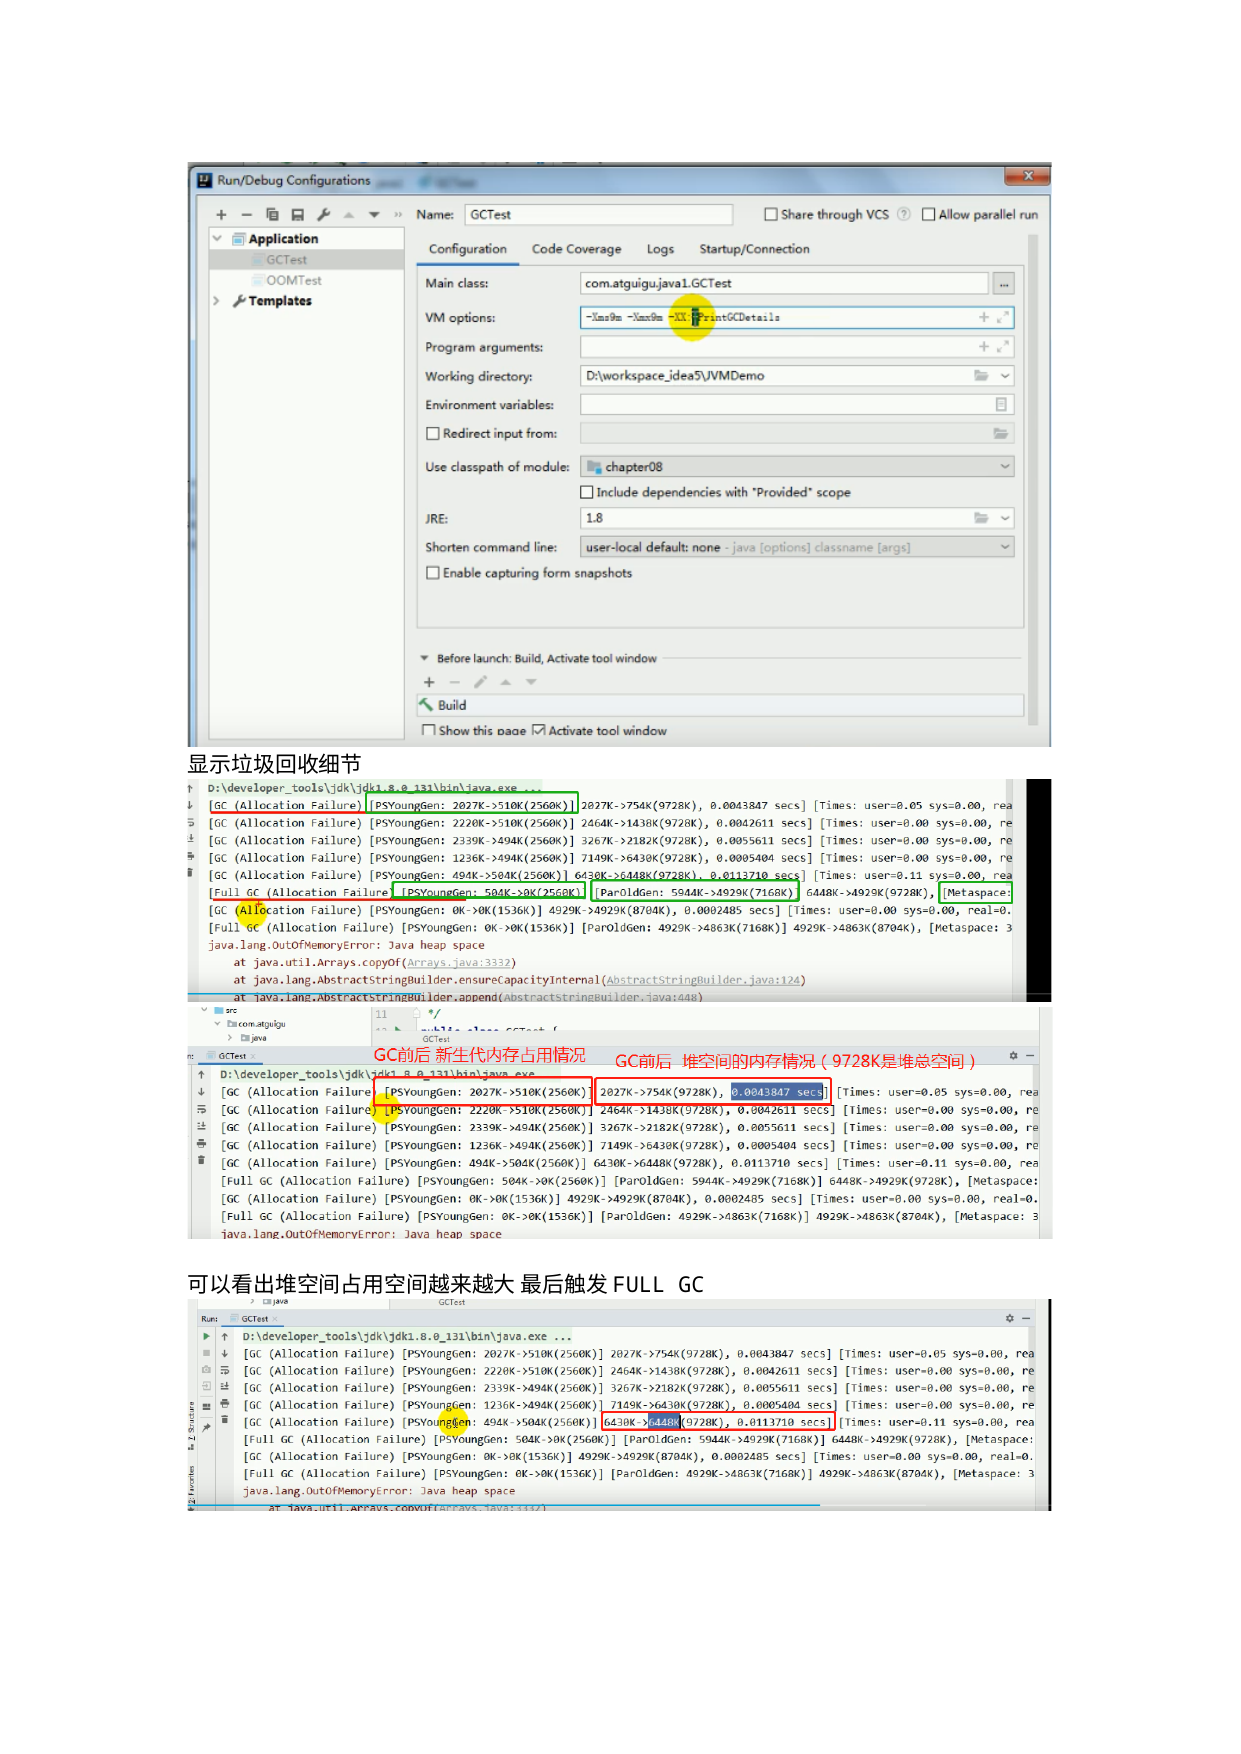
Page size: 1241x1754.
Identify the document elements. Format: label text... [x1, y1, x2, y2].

text 可以看出堆空间占用空间越来越大 最后触发FULL GC [187, 1267, 1053, 1299]
text 显示垃圾回收细节 [187, 747, 1053, 779]
picture [187, 779, 1052, 1002]
picture [187, 1299, 1052, 1511]
picture [187, 162, 1052, 747]
picture [187, 1007, 1053, 1239]
